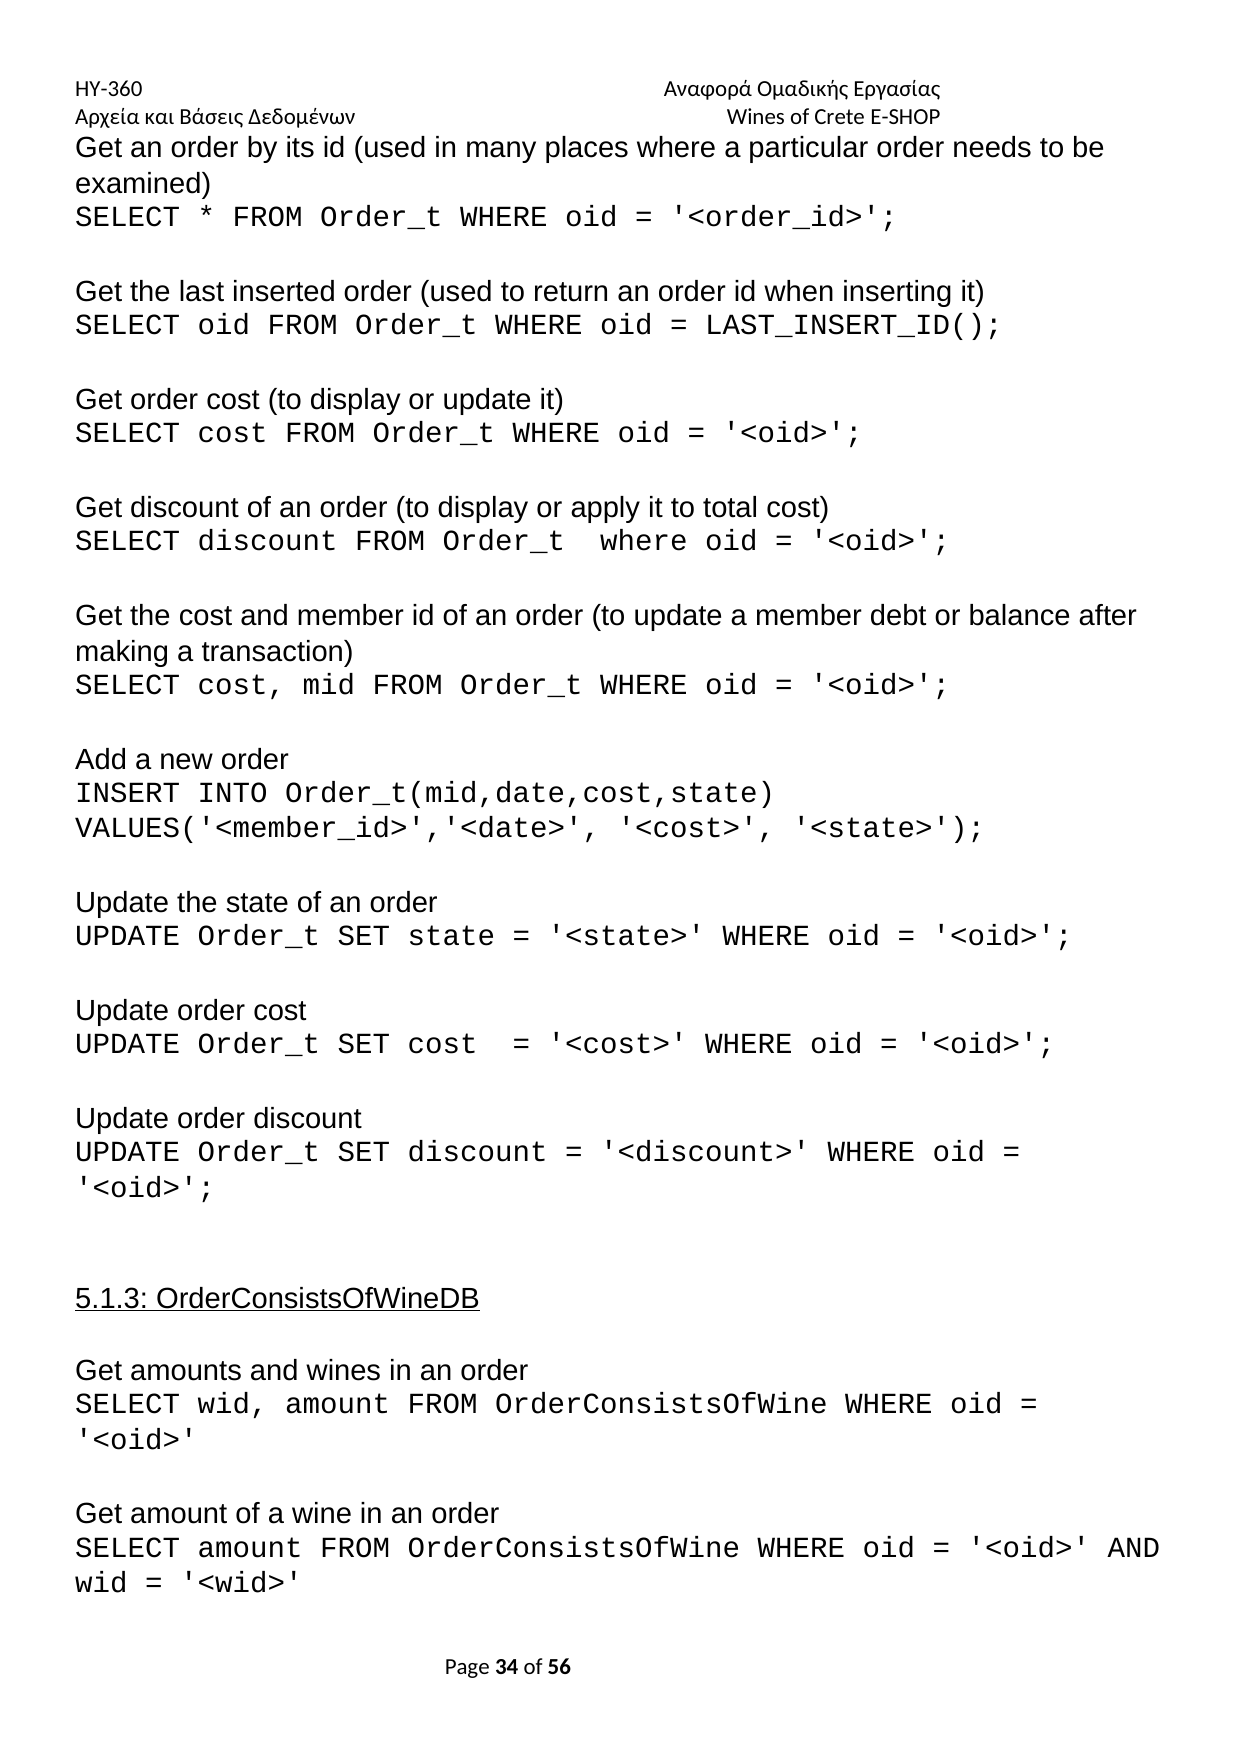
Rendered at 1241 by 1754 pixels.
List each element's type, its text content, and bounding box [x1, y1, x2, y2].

list UPDATE Order_t SET state = '<state>' WHERE oid = '<oid>'; [75, 921, 1165, 954]
list SELECT amount FROM OrderConsistsOfWine WHERE oid = '<oid>' AND wid = '<wid>' [75, 1533, 1165, 1601]
list SELECT wid, amount FROM OrderConsistsOfWine WHERE oid = '<oid>' [75, 1389, 1165, 1458]
list UPDATE Order_t SET discount = '<discount>' WHERE oid = '<oid>'; [75, 1137, 1165, 1206]
list SELECT * FROM Order_t WHERE oid = '<order_id>'; [75, 202, 1165, 235]
list INSERT INTO Order_t(mid,date,cost,state) VALUES('<member_id>','<date>', '<cost>', '<state>'); [75, 778, 1165, 846]
list Update order discount [75, 1101, 1165, 1134]
list UPDATE Order_t SET cost = '<cost>' WHERE oid = '<oid>'; [75, 1029, 1165, 1062]
list SELECT cost FROM Order_t WHERE oid = '<oid>'; [75, 418, 1165, 451]
list SELECT discount FROM Order_t where oid = '<oid>'; [75, 526, 1165, 559]
list SELECT cost, mid FROM Order_t WHERE oid = '<oid>'; [75, 670, 1165, 703]
list Update order cost [75, 993, 1165, 1027]
list SELECT oid FROM Order_t WHERE oid = LAST_INSERT_ID(); [75, 310, 1165, 343]
list Get order cost (to display or update it) [75, 382, 1165, 415]
list Get the cost and member id of an order (to update a member debt or balance after making a transaction) [75, 598, 1165, 667]
list Add a new order [75, 742, 1165, 775]
list Get discount of an order (to display or apply it to total cost) [75, 490, 1165, 523]
list 5.1.3: OrderConsistsOfWineDB [75, 1281, 1165, 1314]
list Get an order by its id (used in many places where a particular order needs to be examined) [75, 130, 1165, 199]
list Get amount of a wine in an order [75, 1497, 1165, 1530]
list Get amounts and wines in an order [75, 1353, 1165, 1387]
list Get the last inserted order (used to return an order id when inserting it) [75, 274, 1165, 307]
list Update the state of an order [75, 885, 1165, 919]
